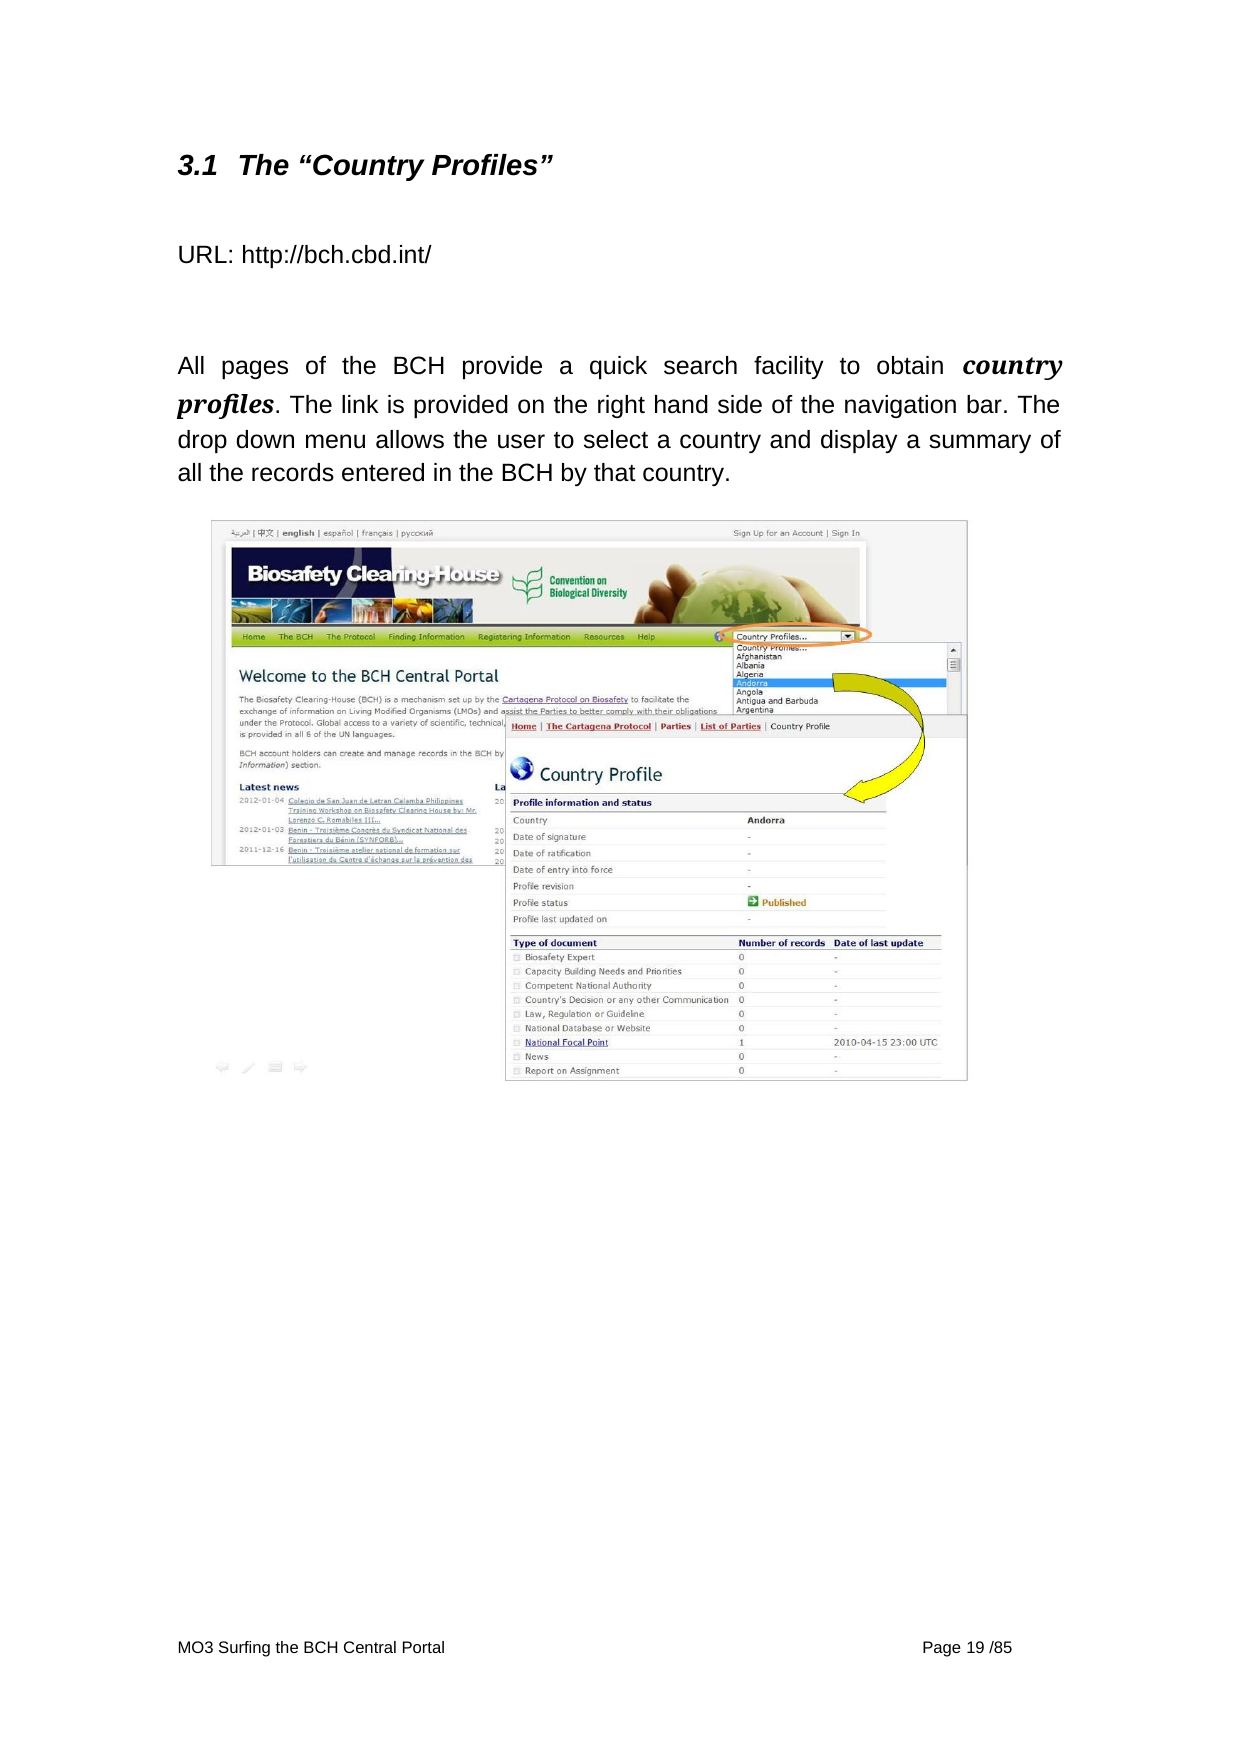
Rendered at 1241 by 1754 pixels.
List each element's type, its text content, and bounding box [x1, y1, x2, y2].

text URL: http://bch.cbd.int/ [177, 240, 1063, 269]
text The “Country Profiles” [177, 148, 1063, 181]
text All pages of the BCH provide a quick search facility to obtain country profiles. The link is provided on the right hand side of the navigation bar. The drop down menu allows the user to select a country and display a summary of all the records entered in the BCH by that country. [177, 348, 1063, 487]
picture [211, 519, 972, 1082]
